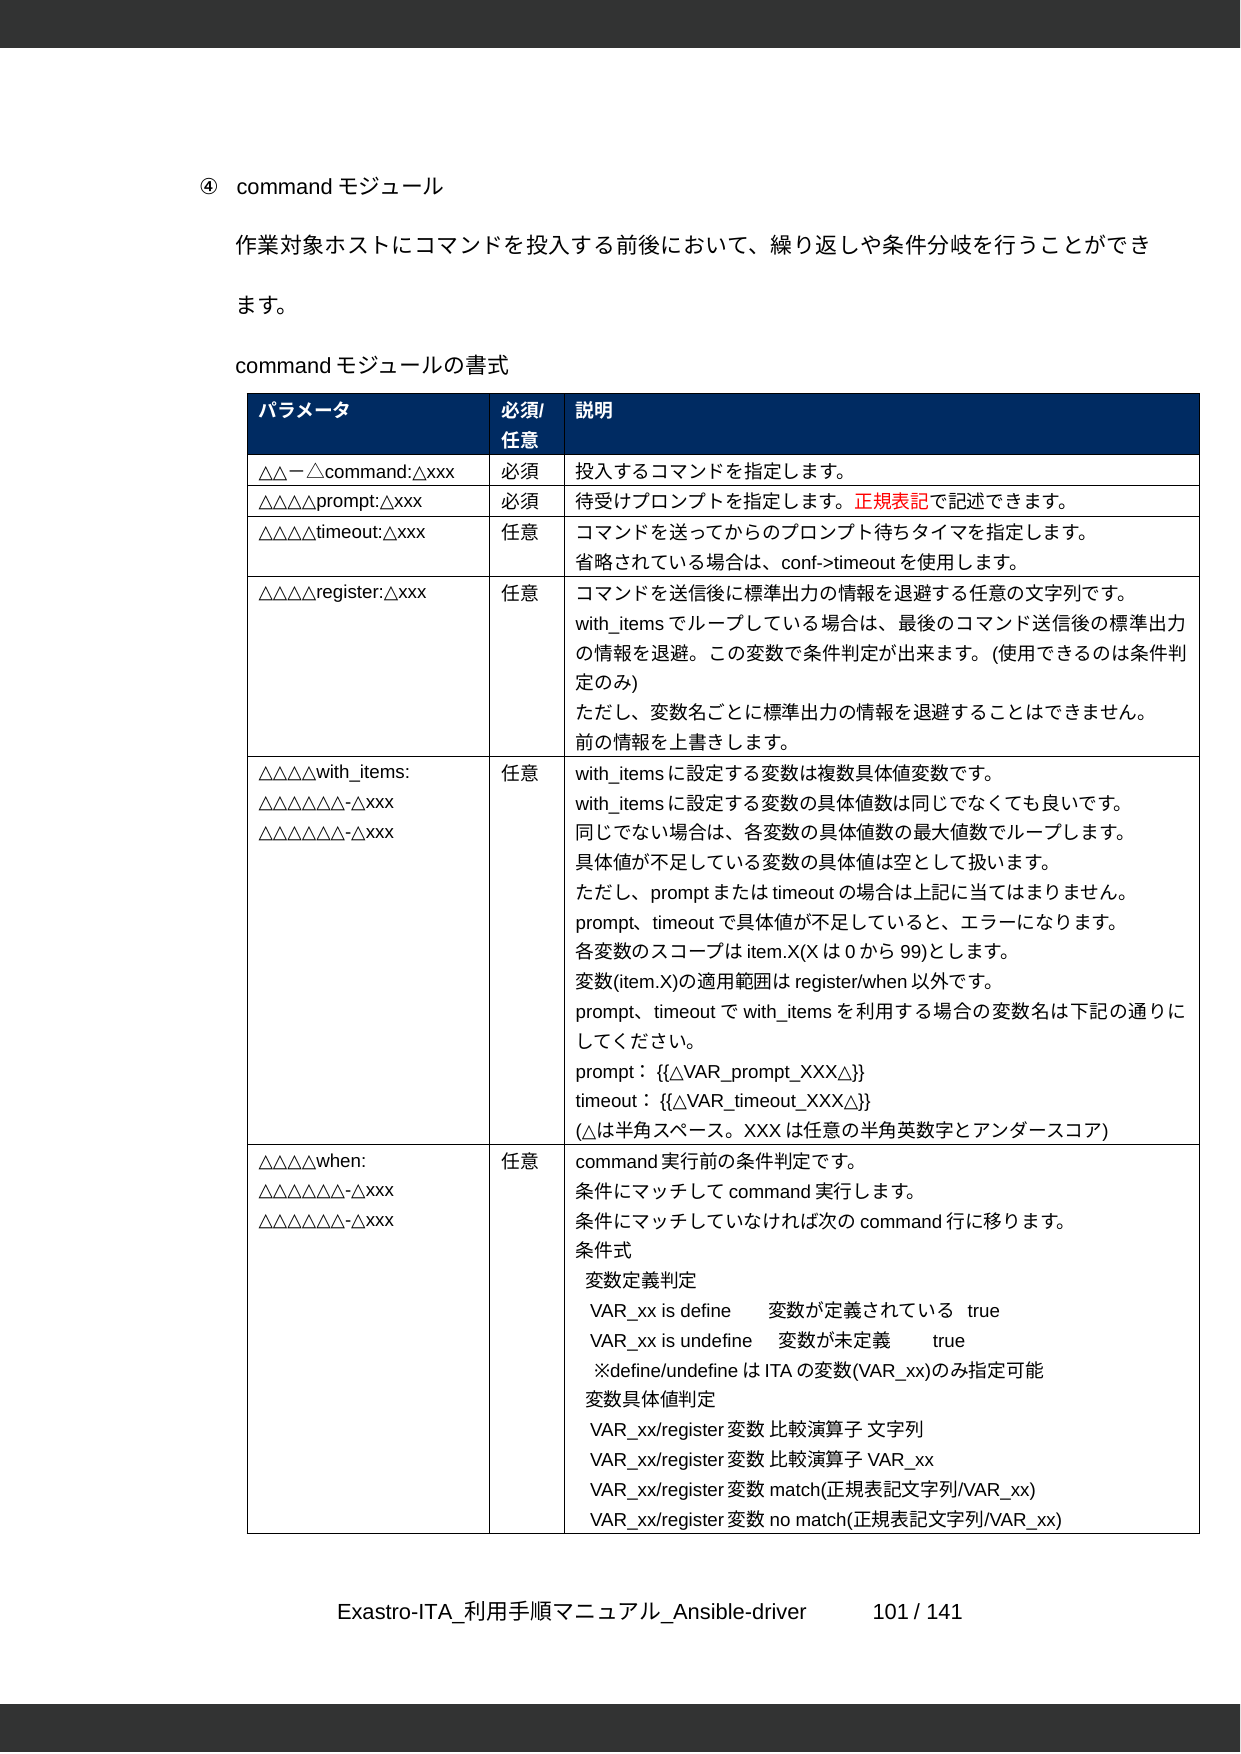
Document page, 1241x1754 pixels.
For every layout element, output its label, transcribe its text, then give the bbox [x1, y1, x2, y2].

table_cell △△△△timeout:△xxx [248, 517, 489, 576]
table_header 説明 [565, 394, 1199, 454]
table_cell △△△△when: △△△△△△-△xxx △△△△△△-△xxx [248, 1145, 489, 1533]
table_cell △△△△prompt:△xxx [248, 486, 489, 516]
table_cell 任意 [490, 517, 564, 576]
list commandモジュールの書式 [235, 334, 1152, 393]
table_cell コマンドを送ってからのプロンプト待ちタイマを指定します。 省略されている場合は、conf->timeoutを使用します。 [565, 517, 1199, 576]
picture [0, 1704, 1241, 1752]
table_cell コマンドを送信後に標準出力の情報を退避する任意の文字列です。 with_itemsでループしている場合は、最後のコマンド送信後の標準出力の情報を退避。この変数で条件判定が出来ます。(使用できるのは条件判定のみ) ただし、変数名ごとに標準出力の情報を退避することはできません。 前の情報を上書きします。 [565, 577, 1199, 756]
table_cell 任意 [490, 757, 564, 1144]
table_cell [565, 1145, 1199, 1533]
table_cell 必須 [490, 455, 564, 485]
table_cell 任意 [490, 577, 564, 756]
table_header パラメータ [248, 394, 489, 454]
table_cell △△－△command:△xxx [248, 455, 489, 485]
table_cell 必須 [490, 486, 564, 516]
picture [0, 0, 1241, 48]
table_cell △△△△register:△xxx [248, 577, 489, 756]
list commandモジュール [199, 155, 1152, 214]
table_header 必須/ 任意 [490, 394, 564, 454]
table_cell 任意 [490, 1145, 564, 1533]
table_cell with_itemsに設定する変数は複数具体値変数です。 with_itemsに設定する変数の具体値数は同じでなくても良いです。 同じでない場合は、各変数の具体値数の最大値数でループします。 具体値が不足している変数の具体値は空として扱います。 ただし、promptまたはtimeoutの場合は上記に当てはまりません。 prompt、timeoutで具体値が不足していると、エラーになります。 各変数のスコープはitem.X(Xは0から99)とします。 変数(item.X)の適用範囲はregister/when以外です。 prompt、timeoutでwith_itemsを利用する場合の変数名は下記の通りにしてください。 prompt： {{△VAR_prompt_XXX△}} timeout： {{△VAR_timeout_XXX△}} (△は半角スペース。XXXは任意の半角英数字とアンダースコア) [565, 757, 1199, 1144]
table_cell 待受けプロンプトを指定します。正規表記で記述できます。 [565, 486, 1199, 516]
table_cell △△△△with_items: △△△△△△-△xxx △△△△△△-△xxx [248, 757, 489, 1144]
list 作業対象ホストにコマンドを投入する前後において、繰り返しや条件分岐を行うことができます。 [235, 214, 1152, 334]
table_cell 投入するコマンドを指定します。 [565, 455, 1199, 485]
